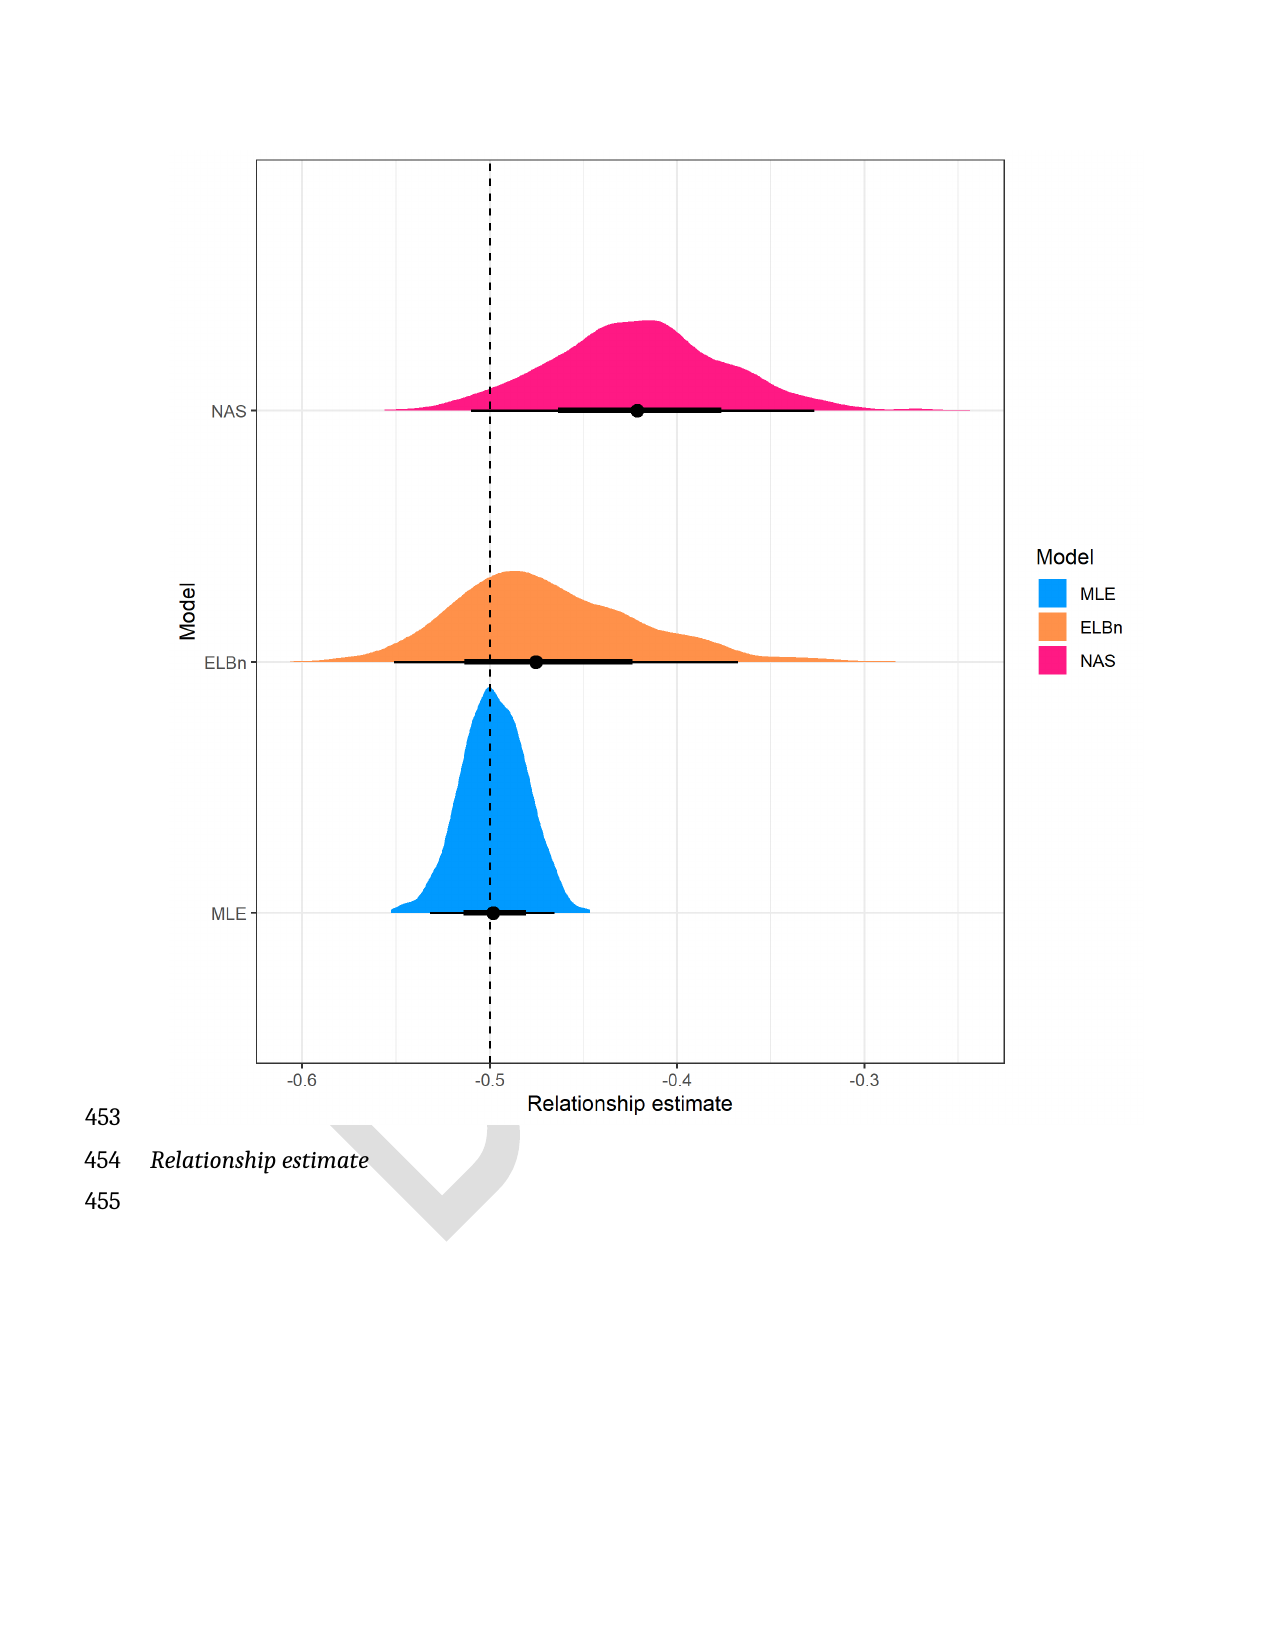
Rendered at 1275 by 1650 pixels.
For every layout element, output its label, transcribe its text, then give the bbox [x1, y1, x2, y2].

picture [168, 150, 1144, 1125]
text Relationship estimate [150, 1146, 1125, 1174]
